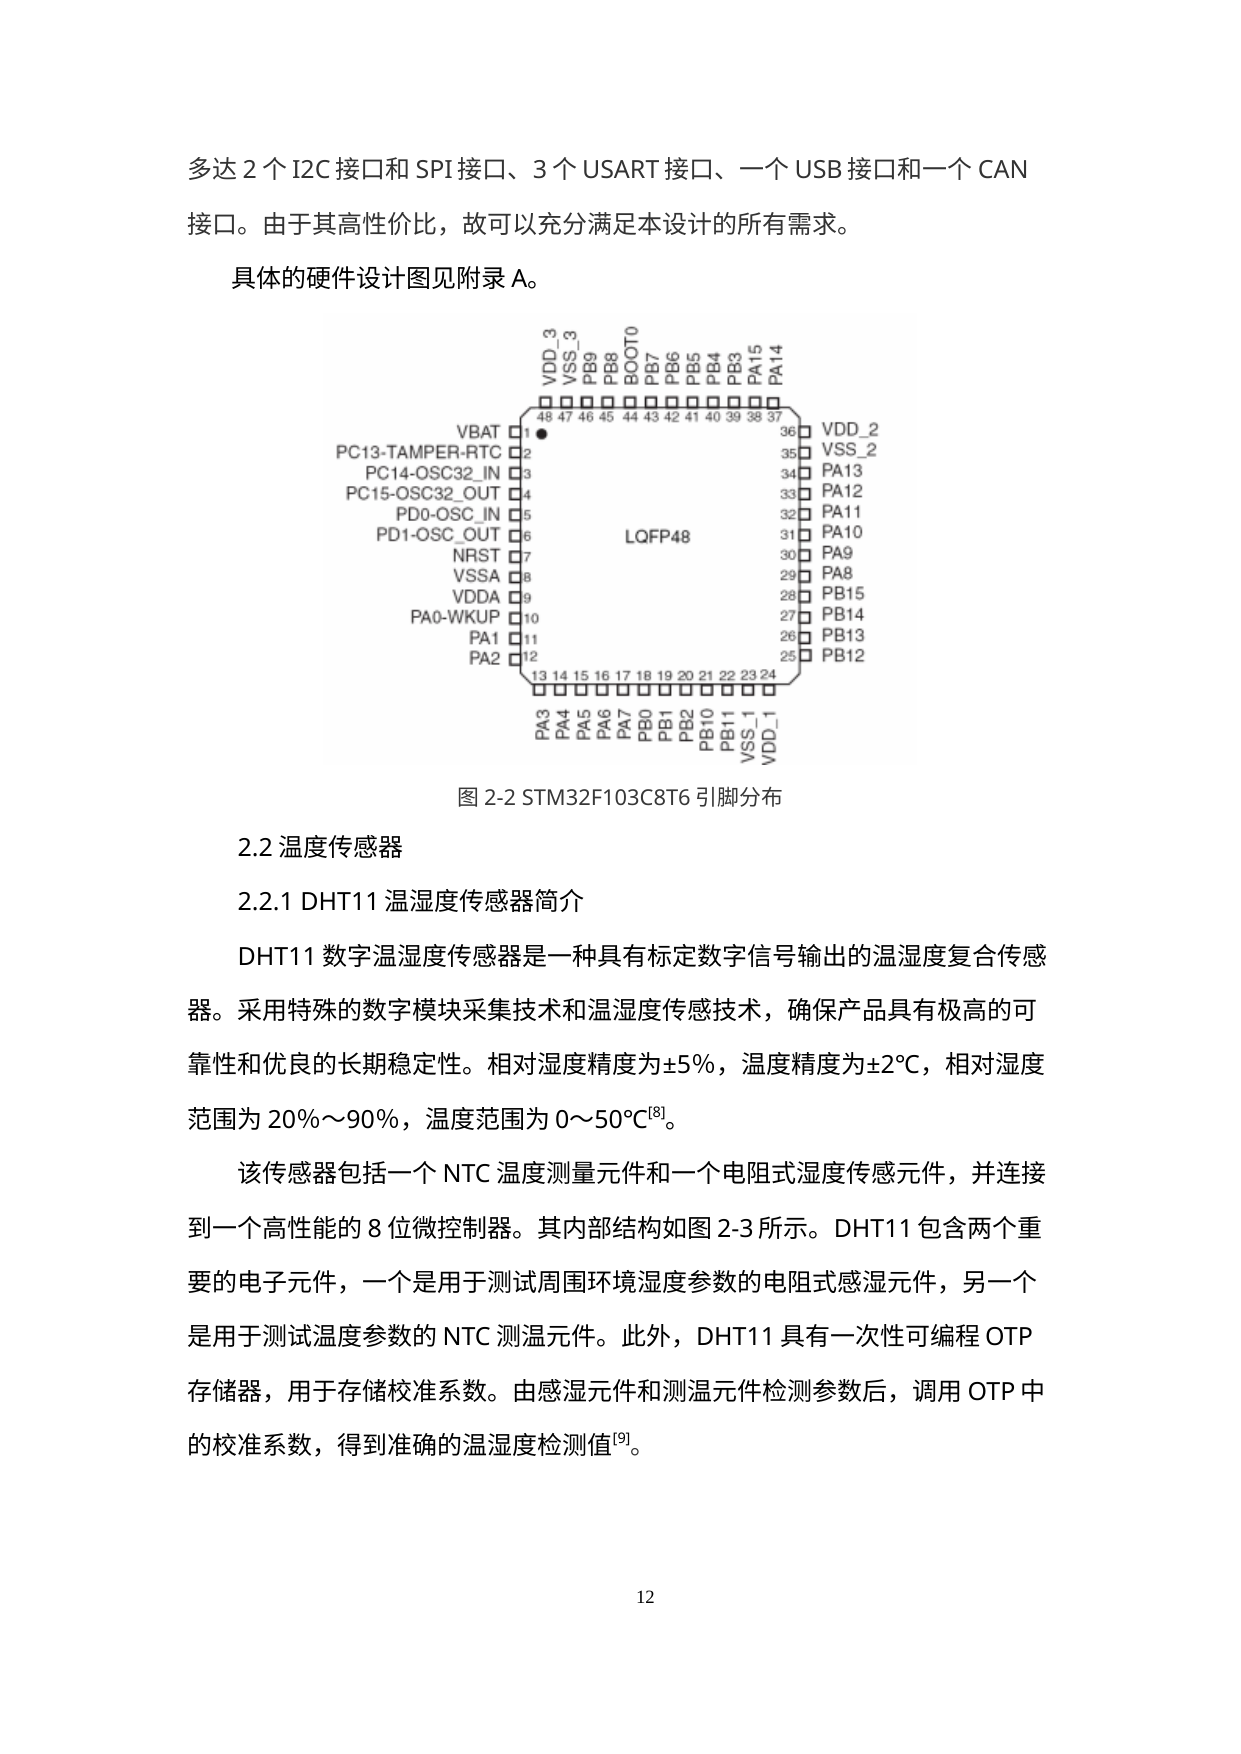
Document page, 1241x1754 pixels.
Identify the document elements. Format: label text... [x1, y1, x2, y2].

text 图2-2 STM32F103C8T6引脚分布 [187, 780, 1053, 812]
text 具体的硬件设计图见附录A。 [187, 259, 1053, 295]
text 该传感器包括一个NTC温度测量元件和一个电阻式湿度传感元件，并连接到一个高性能的8位微控制器。其内部结构如图2-3所示。DHT11包含两个重要的电子元件，一个是用于测试周围环境湿度参数的电阻式感湿元件，另一个是用于测试温度参数的NTC测温元件。此外，DHT11具有一次性可编程OTP存储器，用于存储校准系数。由感湿元件和测温元件检测参数后，调用OTP中的校准系数，得到准确的温湿度检测值[9]。 [187, 1154, 1053, 1462]
picture [323, 313, 917, 765]
text DHT11数字温湿度传感器是一种具有标定数字信号输出的温湿度复合传感器。采用特殊的数字模块采集技术和温湿度传感技术，确保产品具有极高的可靠性和优良的长期稳定性。相对湿度精度为±5％，温度精度为±2℃，相对湿度范围为20％～90％，温度范围为0～50℃[8]。 [187, 936, 1053, 1136]
text 2.2.1 DHT11温湿度传感器简介 [187, 882, 1053, 918]
text 2.2温度传感器 [187, 827, 1053, 864]
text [187, 150, 1053, 241]
